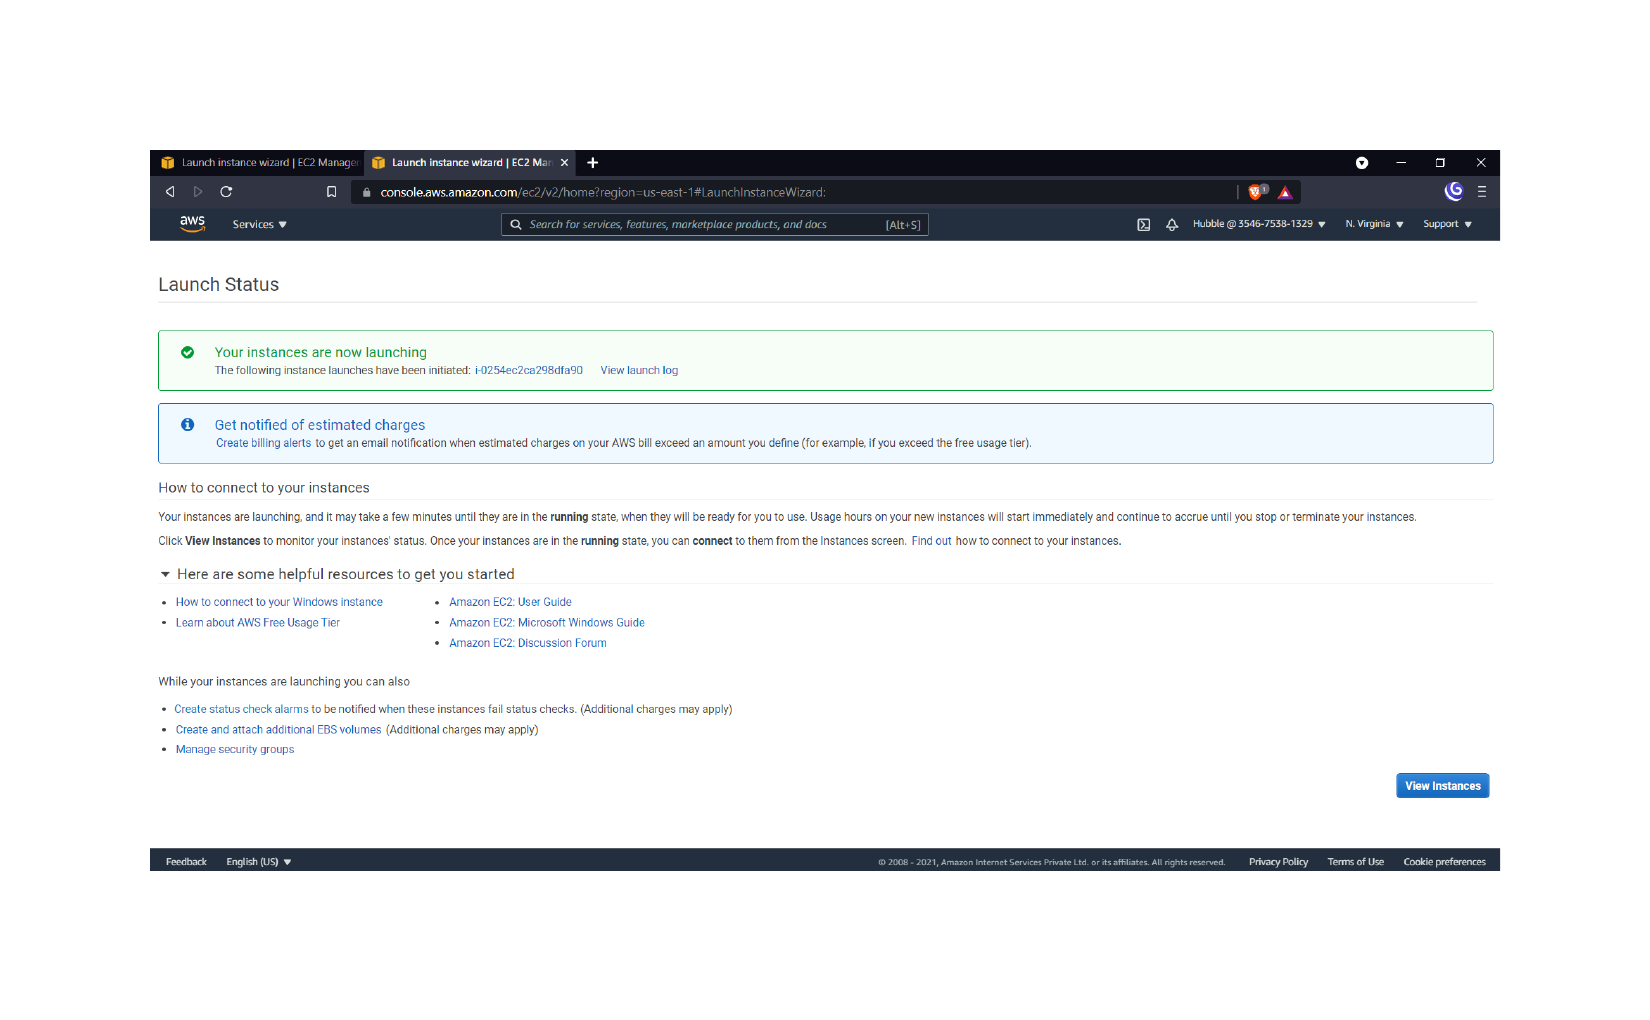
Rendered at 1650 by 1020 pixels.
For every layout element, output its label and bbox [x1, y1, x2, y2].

picture [150, 150, 1500, 871]
